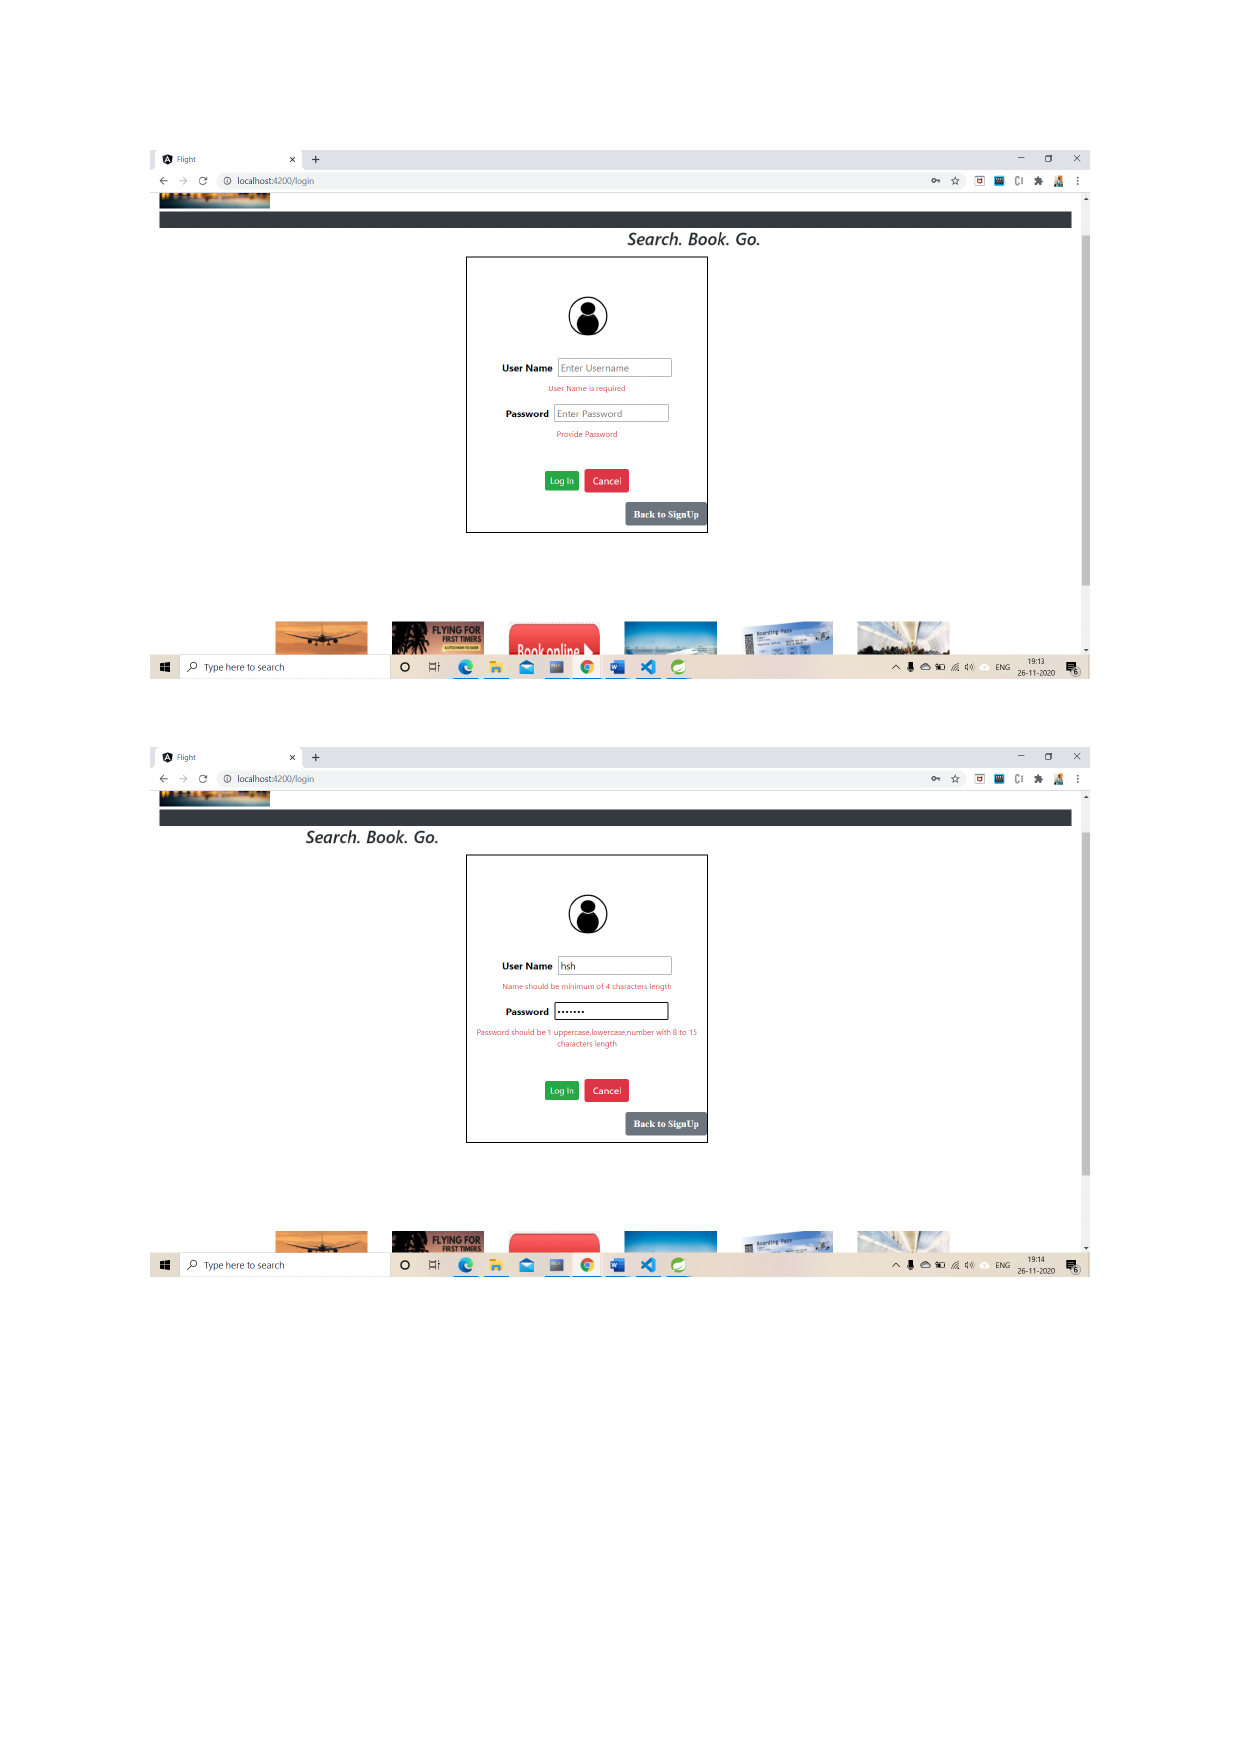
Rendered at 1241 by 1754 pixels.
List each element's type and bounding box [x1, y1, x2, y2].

picture [150, 747, 1091, 1277]
picture [150, 150, 1091, 679]
